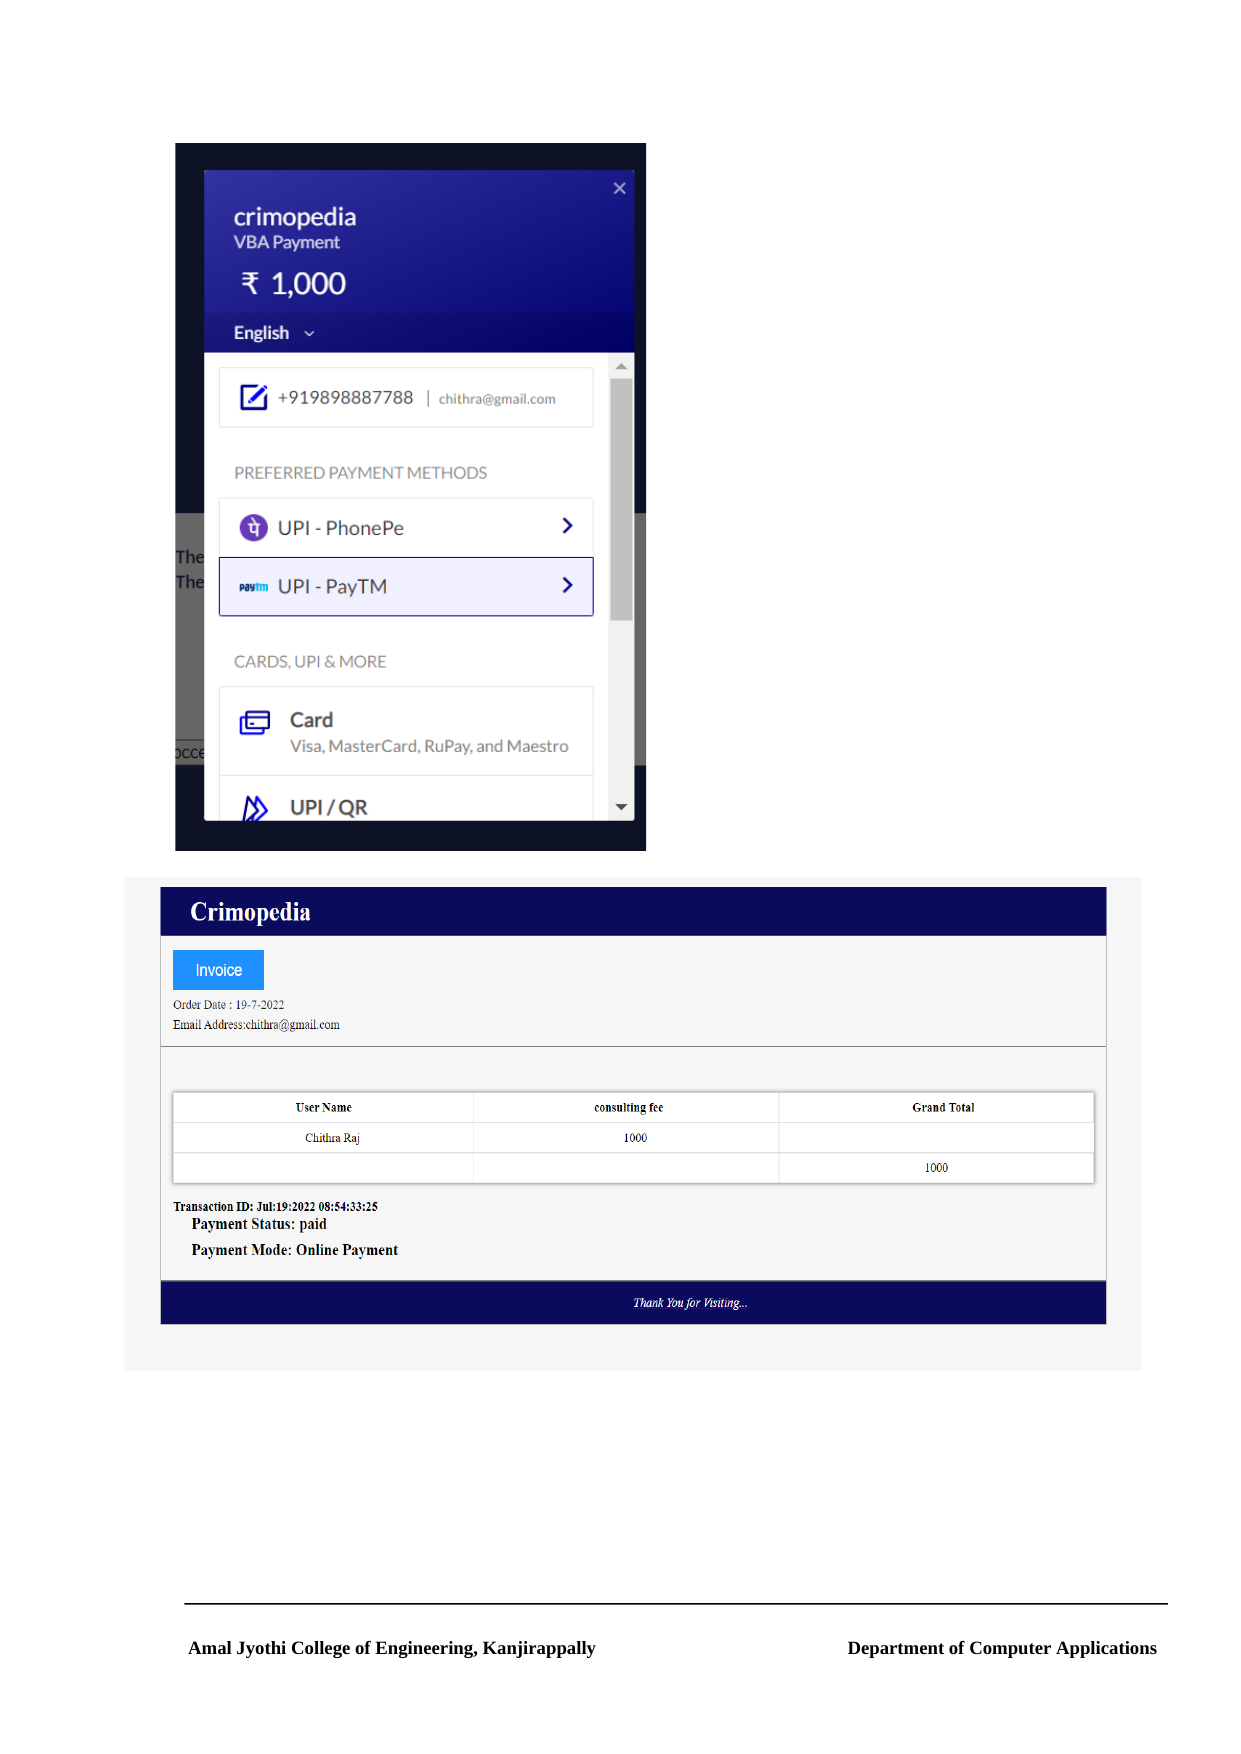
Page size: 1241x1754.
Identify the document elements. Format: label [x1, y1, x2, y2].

picture [175, 143, 647, 851]
picture [124, 877, 1142, 1371]
